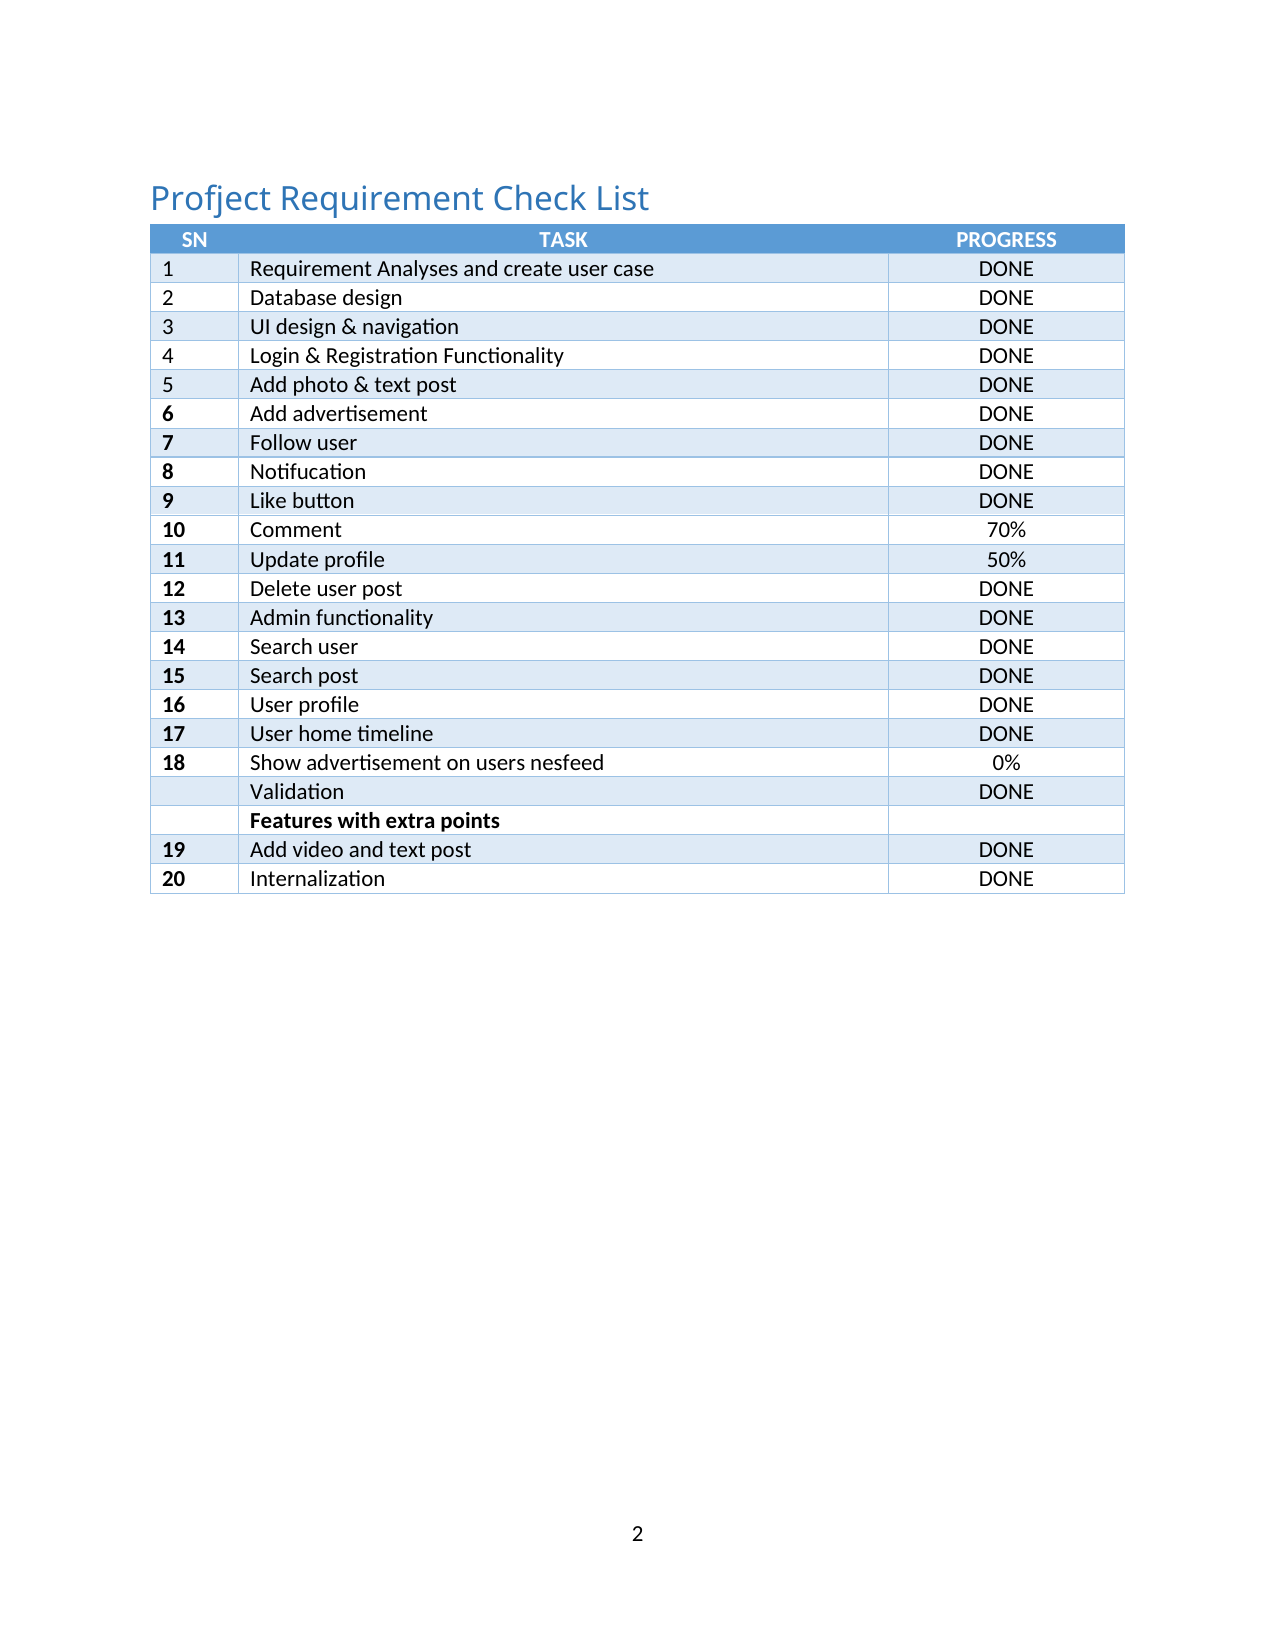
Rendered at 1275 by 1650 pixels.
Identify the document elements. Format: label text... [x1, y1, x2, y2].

table_cell Notifucation [239, 458, 888, 486]
table_cell Like button [239, 487, 888, 514]
table_cell DONE [889, 719, 1124, 747]
table_cell DONE [889, 632, 1124, 660]
table_cell DONE [889, 487, 1124, 514]
table_cell 9 [151, 487, 238, 514]
table_cell Add video and text post [239, 835, 888, 863]
table_cell DONE [889, 283, 1124, 311]
table_cell Features with extra points [239, 806, 888, 834]
table_cell Login & Registration Functionality [239, 341, 888, 369]
table_cell 7 [151, 429, 238, 456]
table_cell 70% [889, 516, 1124, 544]
table_cell 5 [151, 370, 238, 398]
table_cell Update profile [239, 545, 888, 573]
table_header SN [151, 225, 238, 253]
table_cell [151, 806, 238, 834]
table_cell Follow user [239, 429, 888, 456]
table_cell Comment [239, 516, 888, 544]
table_header TASK [239, 225, 888, 253]
table_cell 18 [151, 748, 238, 776]
table_cell DONE [889, 399, 1124, 427]
table_cell DONE [889, 312, 1124, 340]
table_cell 13 [151, 603, 238, 631]
table_cell [151, 777, 238, 805]
table_cell User home timeline [239, 719, 888, 747]
table_cell DONE [889, 835, 1124, 863]
table_cell DONE [889, 690, 1124, 718]
table_cell DONE [889, 661, 1124, 689]
table_cell 16 [151, 690, 238, 718]
table_cell [889, 806, 1124, 834]
table_header PROGRESS [889, 225, 1124, 253]
table_cell Add photo & text post [239, 370, 888, 398]
table_cell 6 [151, 399, 238, 427]
subtitle Profject Requirement Check List [150, 175, 1125, 220]
table_cell 12 [151, 574, 238, 602]
table_cell 17 [151, 719, 238, 747]
table_cell Add advertisement [239, 399, 888, 427]
table_cell 20 [151, 864, 238, 892]
table_cell DONE [889, 574, 1124, 602]
table_cell Search post [239, 661, 888, 689]
table_cell Requirement Analyses and create user case [239, 254, 888, 282]
table_cell 4 [151, 341, 238, 369]
table_cell DONE [889, 603, 1124, 631]
table_cell 2 [151, 283, 238, 311]
table_cell DONE [889, 254, 1124, 282]
table_cell Admin functionality [239, 603, 888, 631]
table_cell 50% [889, 545, 1124, 573]
table_cell Delete user post [239, 574, 888, 602]
table_cell DONE [889, 458, 1124, 486]
table_cell Database design [239, 283, 888, 311]
table_cell DONE [889, 429, 1124, 456]
table_cell Show advertisement on users nesfeed [239, 748, 888, 776]
table_cell 1 [151, 254, 238, 282]
table_cell DONE [889, 864, 1124, 892]
table_cell 14 [151, 632, 238, 660]
table_cell User profile [239, 690, 888, 718]
table_cell 11 [151, 545, 238, 573]
table_cell Search user [239, 632, 888, 660]
table_cell DONE [889, 370, 1124, 398]
table_cell DONE [889, 341, 1124, 369]
table_cell 15 [151, 661, 238, 689]
table_cell DONE [889, 777, 1124, 805]
table_cell Validation [239, 777, 888, 805]
table_cell Internalization [239, 864, 888, 892]
table_cell 19 [151, 835, 238, 863]
table_cell UI design & navigation [239, 312, 888, 340]
table_cell 3 [151, 312, 238, 340]
table_cell 0% [889, 748, 1124, 776]
table_cell 8 [151, 458, 238, 486]
table_cell 10 [151, 516, 238, 544]
